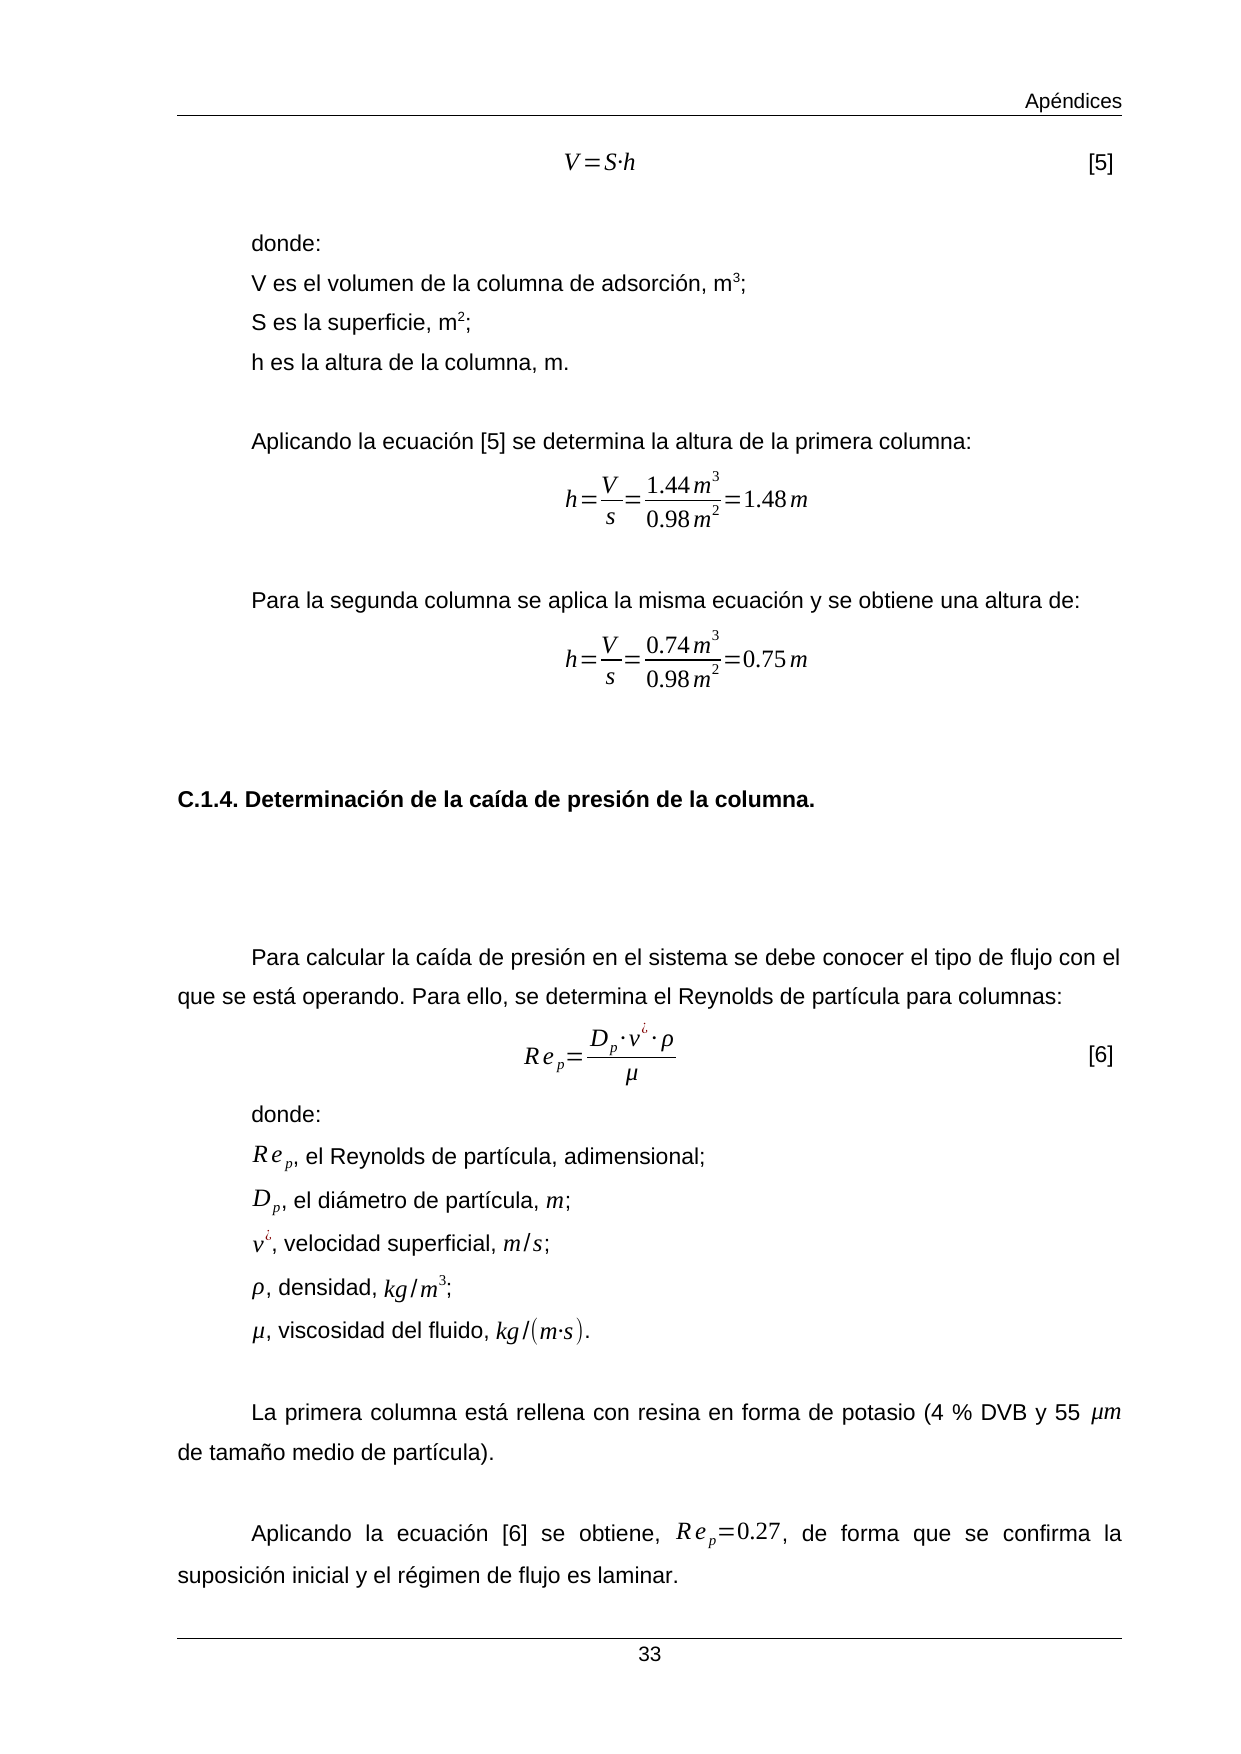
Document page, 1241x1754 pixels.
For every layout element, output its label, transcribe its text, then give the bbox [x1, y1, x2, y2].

text h es la altura de la columna, m. [177, 349, 1122, 375]
text La primera columna está rellena con resina en forma de potasio (4 % DVB y 55 de tamaño medio de partícula). [177, 1398, 1122, 1465]
table_header [166, 1023, 1033, 1101]
text Para la segunda columna se aplica la misma ecuación y se obtiene una altura de: [177, 587, 1122, 613]
text donde: [177, 230, 1122, 257]
text Aplicando la ecuación [5] se determina la altura de la primera columna: [177, 428, 1122, 454]
table_header [6] [1034, 1023, 1125, 1101]
text , el diámetro de partícula, ; [251, 1185, 1122, 1216]
text Aplicando la ecuación [6] se obtiene, , de forma que se confirma la suposición inicial y el régimen de flujo es laminar. [177, 1518, 1122, 1589]
text C.1.4. Determinación de la caída de presión de la columna. [177, 786, 1122, 812]
table_header [166, 148, 1033, 191]
text V es el volumen de la columna de adsorción, m3; [177, 270, 1122, 296]
text Para calcular la caída de presión en el sistema se debe conocer el tipo de flujo con el que se está operando. Para ello, se determina el Reynolds de partícula para columnas: [177, 944, 1122, 1009]
text S es la superficie, m2; [177, 309, 1122, 336]
text , viscosidad del fluido, . [251, 1316, 1122, 1346]
table_header [5] [1034, 148, 1125, 191]
text , velocidad superficial, ; [251, 1229, 1122, 1258]
text , el Reynolds de partícula, adimensional; [251, 1140, 1122, 1172]
text , densidad, ; [251, 1271, 1122, 1302]
text donde: [251, 1101, 1122, 1127]
